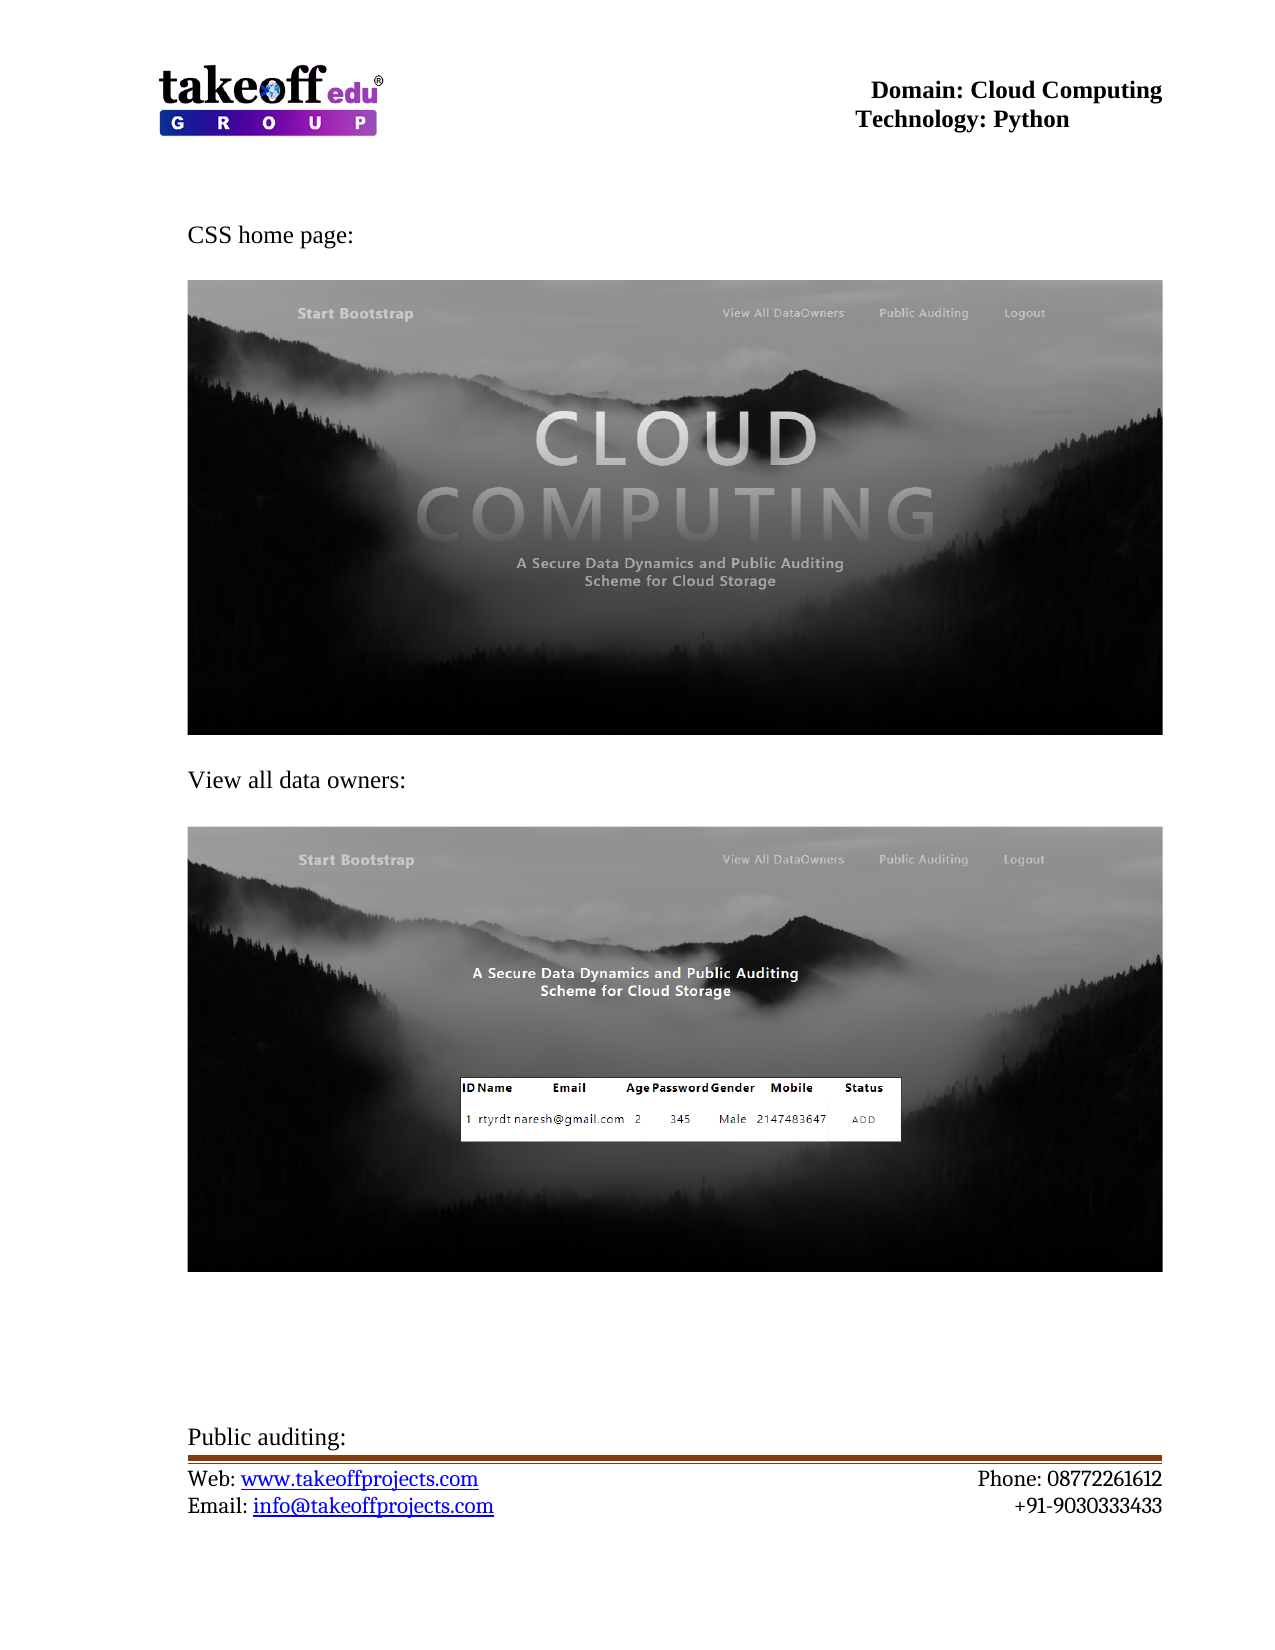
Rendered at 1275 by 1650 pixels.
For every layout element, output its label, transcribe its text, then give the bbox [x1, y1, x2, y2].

text View all data owners: [187, 766, 1162, 794]
picture [187, 825, 1163, 1272]
picture [156, 60, 386, 146]
picture [187, 280, 1163, 735]
text CSS home page: [187, 220, 1162, 249]
text Public auditing: [187, 1422, 1162, 1451]
